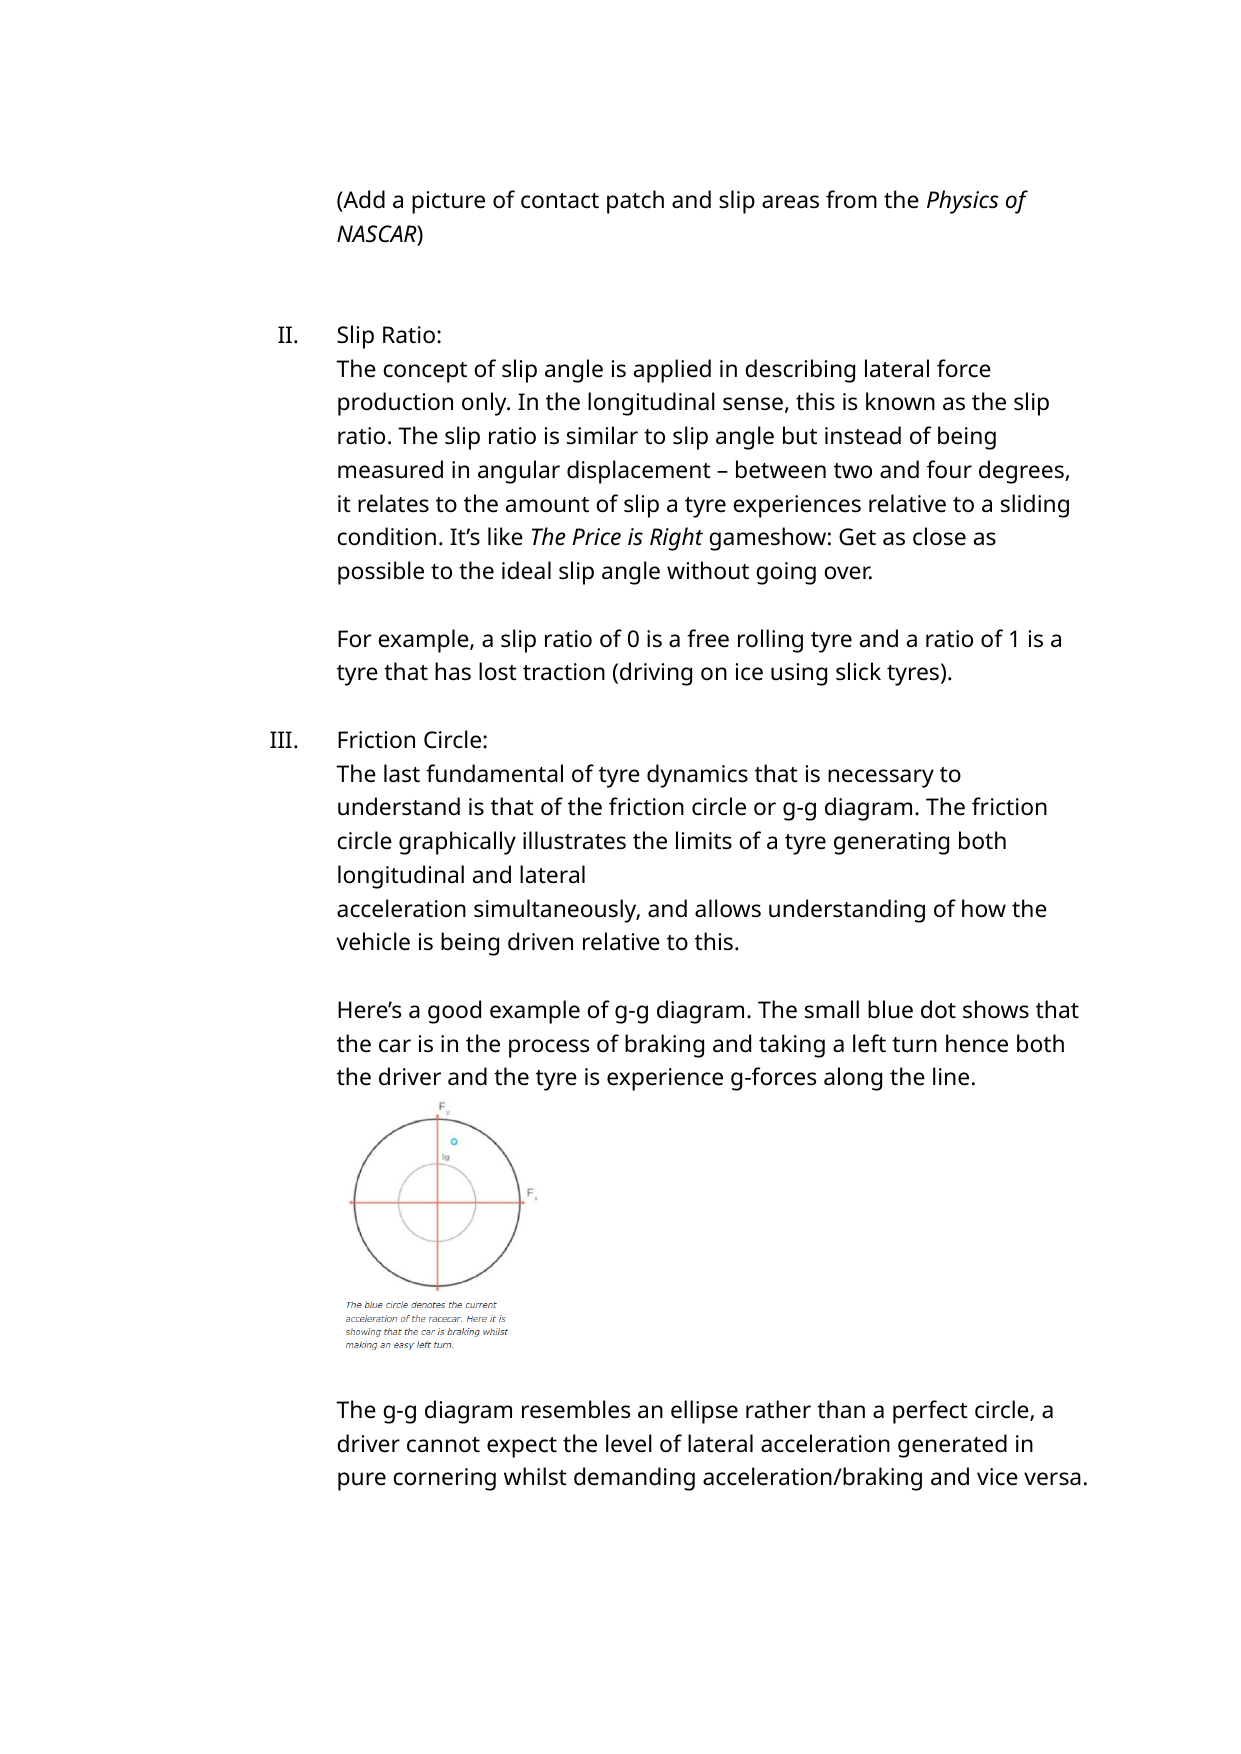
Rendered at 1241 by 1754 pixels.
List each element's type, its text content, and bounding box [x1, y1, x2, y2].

picture [336, 1095, 548, 1358]
list For example, a slip ratio of 0 is a free rolling tyre and a ratio of 1 is a tyre that has lost traction (driving on ice using slick tyres). [336, 622, 1090, 687]
list Friction Circle: [299, 724, 1090, 755]
list The last fundamental of tyre dynamics that is necessary to understand is that of the friction circle or g-g diagram. The friction circle graphically illustrates the limits of a tyre generating both longitudinal and lateral [336, 757, 1090, 890]
list Here’s a good example of g-g diagram. The small blue dot shows that the car is in the process of braking and taking a left turn hence both the driver and the tyre is experience g-forces along the line. [336, 994, 1090, 1092]
list acceleration simultaneously, and allows understanding of how the vehicle is being driven relative to this. [336, 892, 1090, 957]
list The concept of slip angle is applied in describing lateral force production only. In the longitudinal sense, this is known as the slip ratio. The slip ratio is similar to slip angle but instead of being measured in angular displacement – between two and four degrees, it relates to the amount of slip a tyre experiences relative to a sliding condition. It’s like The Price is Right gameshow: Get as close as possible to the ideal slip angle without going over. [336, 352, 1090, 586]
list Slip Ratio: [299, 319, 1090, 350]
list (Add a picture of contact patch and slip areas from the Physics of NASCAR) [336, 184, 1090, 249]
list The g-g diagram resembles an ellipse rather than a perfect circle, a driver cannot expect the level of lateral acceleration generated in pure cornering whilst demanding acceleration/braking and vice versa. [336, 1394, 1090, 1493]
